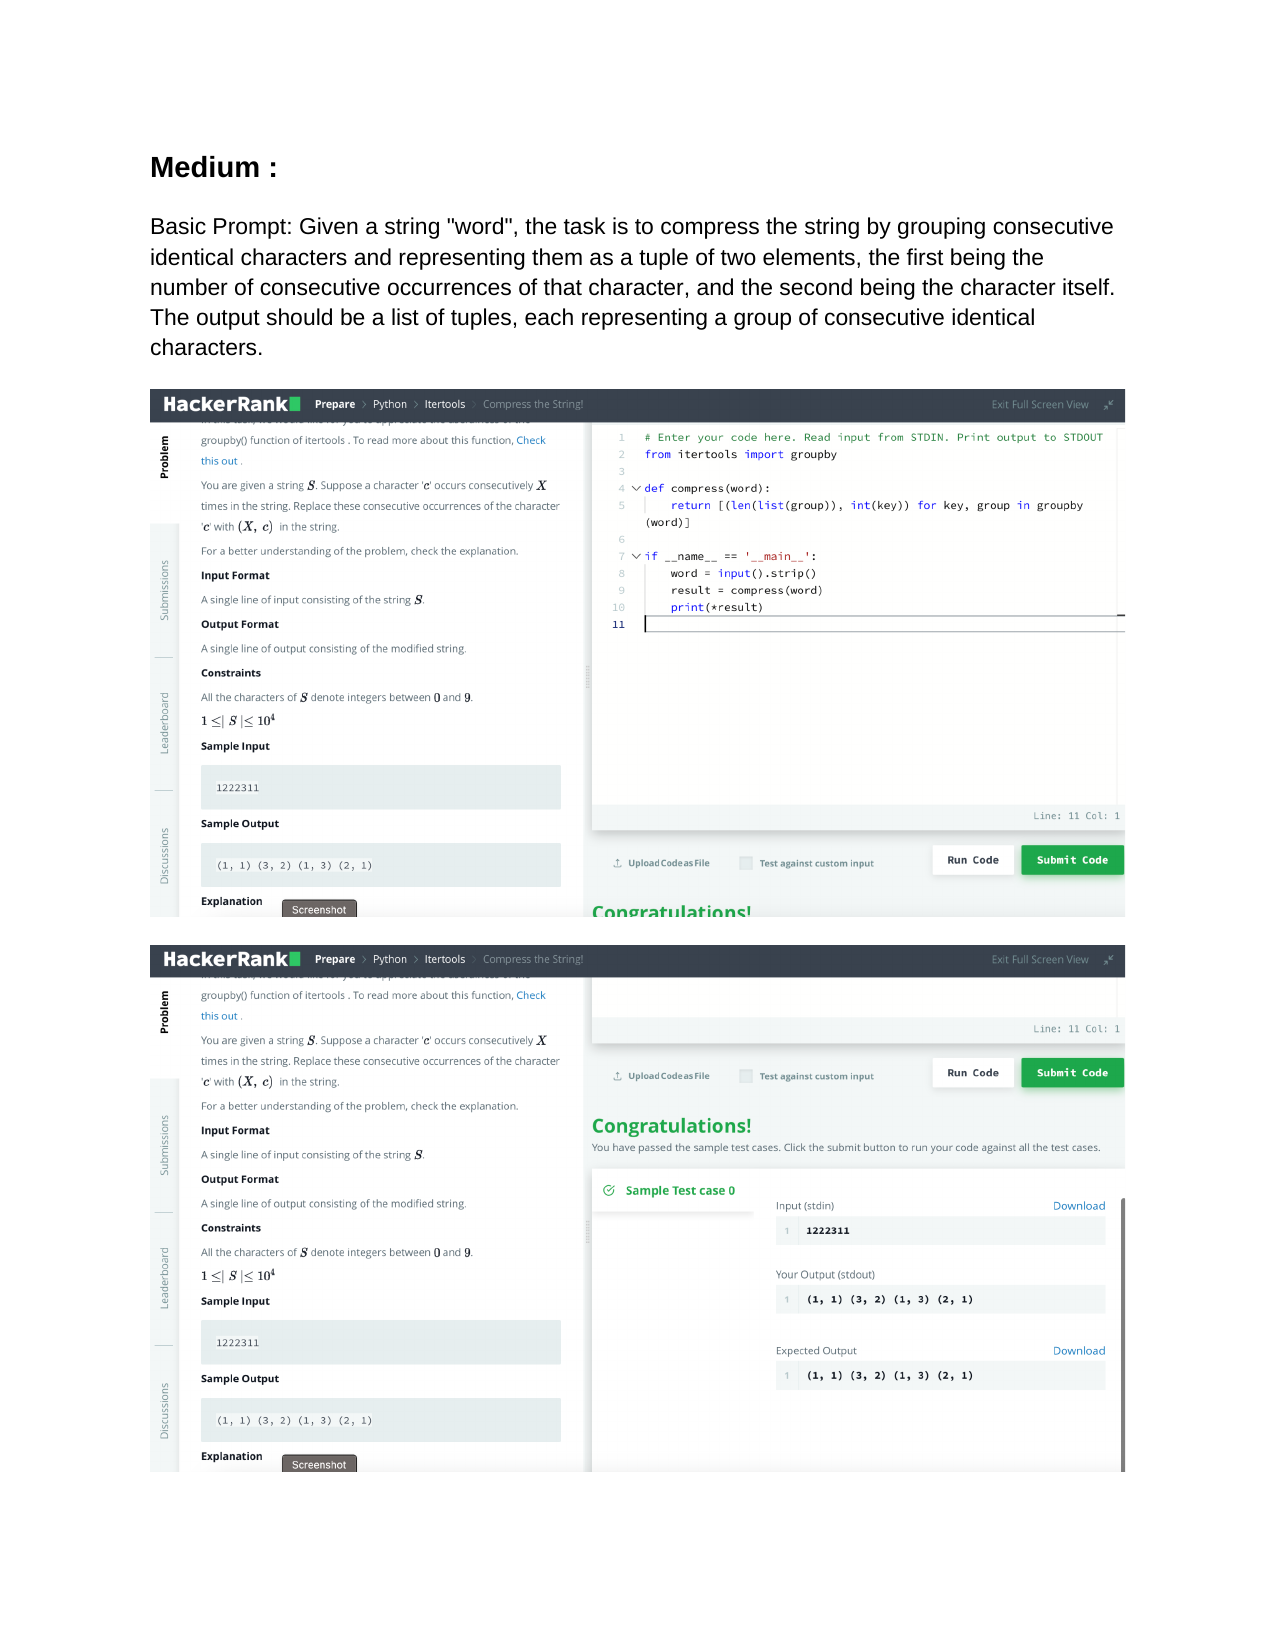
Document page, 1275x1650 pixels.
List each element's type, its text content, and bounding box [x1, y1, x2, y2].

picture [150, 389, 1125, 917]
picture [150, 945, 1125, 1472]
text Medium : [150, 150, 1125, 183]
text Basic Prompt: Given a string "word", the task is to compress the string by grouping consecutive identical characters and representing them as a tuple of two elements, the first being the number of consecutive occurrences of that character, and the second being the character itself. The output should be a list of tuples, each representing a group of consecutive identical characters. [150, 213, 1125, 361]
